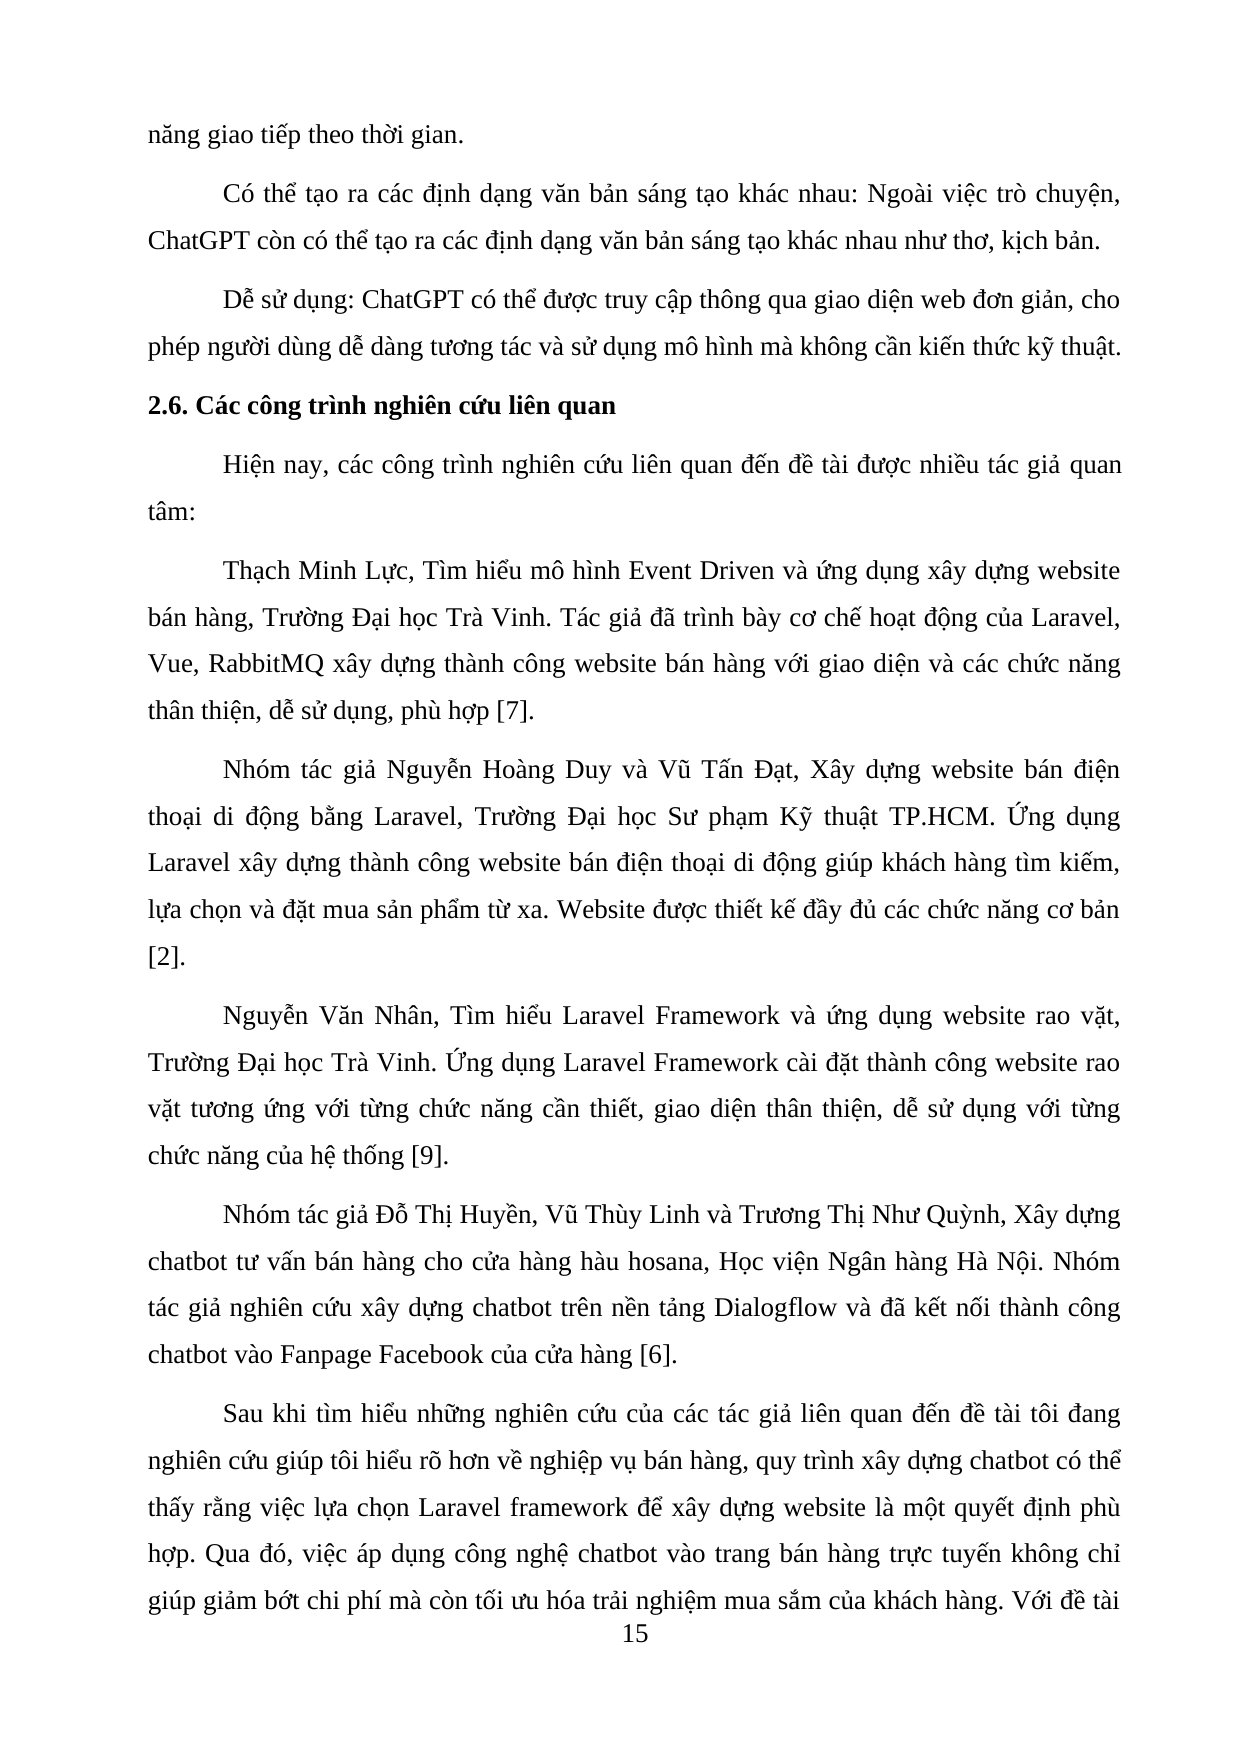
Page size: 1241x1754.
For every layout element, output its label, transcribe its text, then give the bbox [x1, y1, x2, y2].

text Hiện nay, các công trình nghiên cứu liên quan đến đề tài được nhiều tác giả quan tâm: [148, 448, 1122, 526]
subtitle Các công trình nghiên cứu liên quan [148, 389, 1122, 420]
text Thạch Minh Lực, Tìm hiểu mô hình Event Driven và ứng dụng xây dựng website bán hàng, Trường Đại học Trà Vinh. Tác giả đã trình bày cơ chế hoạt động của Laravel, Vue, RabbitMQ xây dựng thành công website bán hàng với giao diện và các chức năng thân thiện, dễ sử dụng, phù hợp [7]. [148, 554, 1122, 725]
text Nhóm tác giả Đỗ Thị Huyền, Vũ Thùy Linh và Trương Thị Như Quỳnh, Xây dựng chatbot tư vấn bán hàng cho cửa hàng hàu hosana, Học viện Ngân hàng Hà Nội. Nhóm tác giả nghiên cứu xây dựng chatbot trên nền tảng Dialogflow và đã kết nối thành công chatbot vào Fanpage Facebook của cửa hàng [6]. [148, 1198, 1122, 1369]
text Nguyễn Văn Nhân, Tìm hiểu Laravel Framework và ứng dụng website rao vặt, Trường Đại học Trà Vinh. Ứng dụng Laravel Framework cài đặt thành công website rao vặt tương ứng với từng chức năng cần thiết, giao diện thân thiện, dễ sử dụng với từng chức năng của hệ thống [9]. [148, 999, 1122, 1170]
text Dễ sử dụng: ChatGPT có thể được truy cập thông qua giao diện web đơn giản, cho phép người dùng dễ dàng tương tác và sử dụng mô hình mà không cần kiến ​​thức kỹ thuật. [148, 283, 1122, 361]
text Nhóm tác giả Nguyễn Hoàng Duy và Vũ Tấn Đạt, Xây dựng website bán điện thoại di động bằng Laravel, Trường Đại học Sư phạm Kỹ thuật TP.HCM. Ứng dụng Laravel xây dựng thành công website bán điện thoại di động giúp khách hàng tìm kiếm, lựa chọn và đặt mua sản phẩm từ xa. Website được thiết kế đầy đủ các chức năng cơ bản [2]. [148, 753, 1122, 971]
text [148, 1397, 1122, 1615]
text Có thể tạo ra các định dạng văn bản sáng tạo khác nhau: Ngoài việc trò chuyện, ChatGPT còn có thể tạo ra các định dạng văn bản sáng tạo khác nhau như thơ, kịch bản. [148, 177, 1122, 255]
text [148, 118, 1122, 149]
